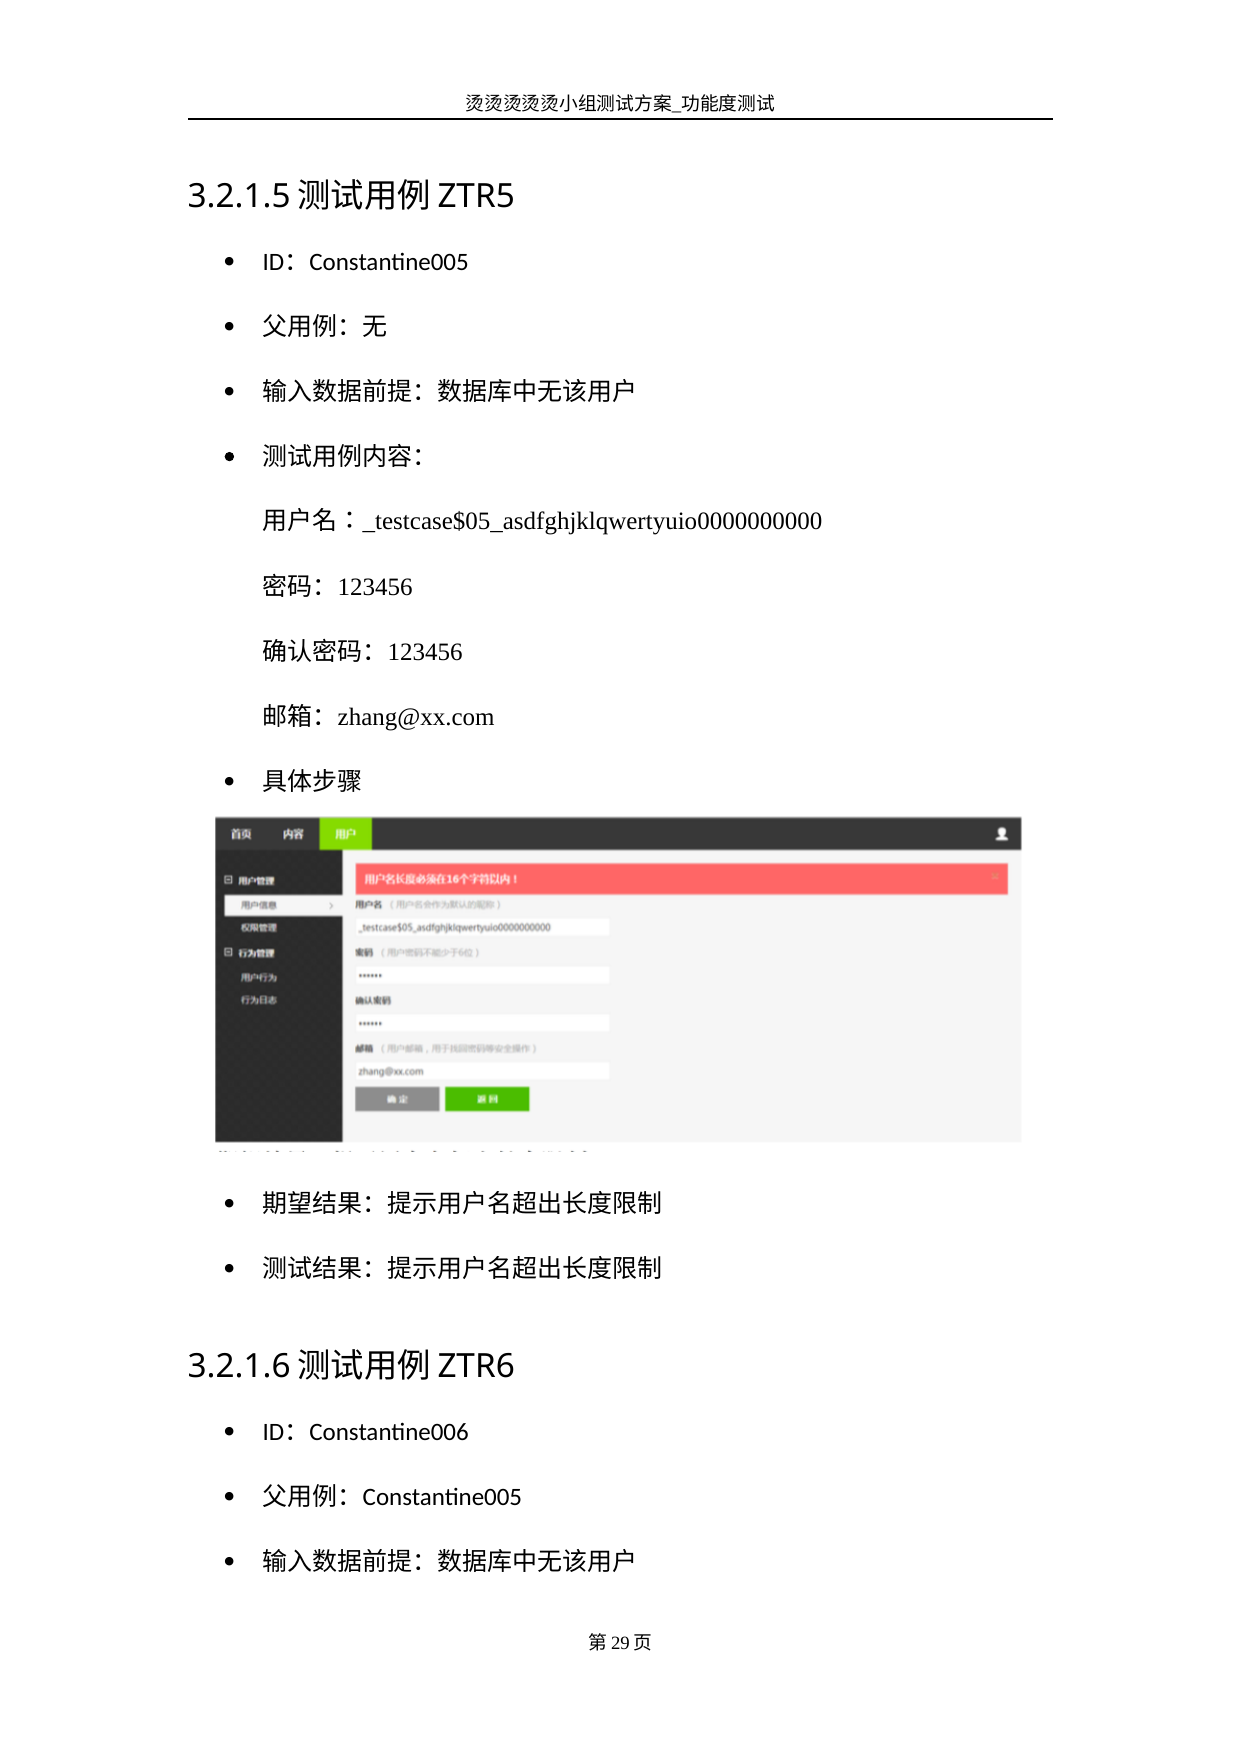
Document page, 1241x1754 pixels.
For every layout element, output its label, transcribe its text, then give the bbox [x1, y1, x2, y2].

list ID：Constantine005 [225, 227, 1053, 292]
subtitle 3.2.1.6测试用例ZTR6 [187, 1332, 1053, 1397]
picture [207, 812, 1033, 1152]
list 测试结果：提示用户名超出长度限制 [225, 1234, 1053, 1299]
list 输入数据前提：数据库中无该用户 [225, 357, 1053, 422]
list 输入数据前提：数据库中无该用户 [225, 1527, 1053, 1592]
subtitle 3.2.1.5测试用例ZTR5 [187, 162, 1053, 227]
list 父用例：无 [225, 292, 1053, 357]
text 密码：123456 [187, 552, 1053, 617]
list ID：Constantine006 [225, 1397, 1053, 1462]
text 邮箱：zhang@xx.com [187, 682, 1053, 747]
text 用户名：_testcase$05_asdfghjklqwertyuio0000000000 [187, 487, 1053, 552]
text 确认密码：123456 [187, 617, 1053, 682]
list 父用例：Constantine005 [225, 1462, 1053, 1527]
list 具体步骤 [225, 747, 1053, 812]
list 测试用例内容： [225, 422, 1053, 487]
list 期望结果：提示用户名超出长度限制 [225, 1169, 1053, 1234]
